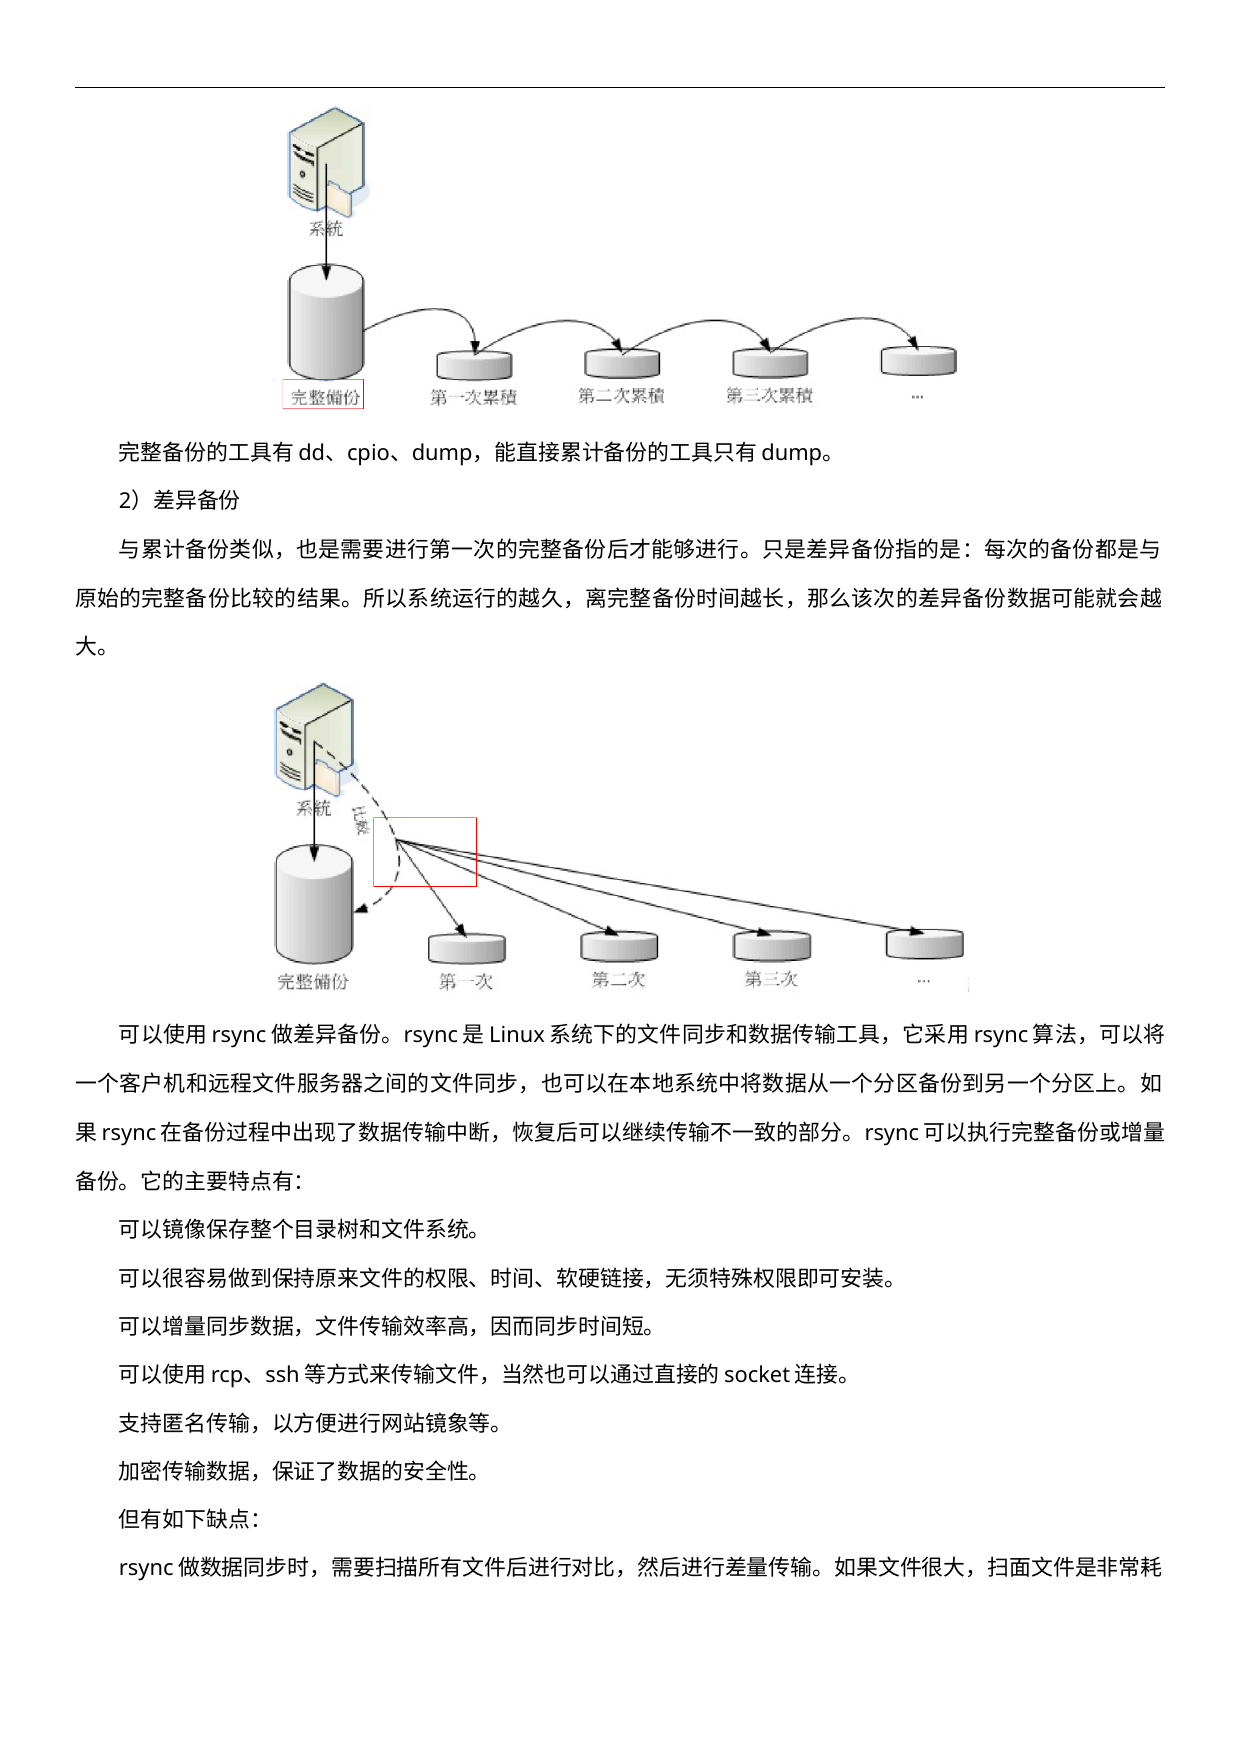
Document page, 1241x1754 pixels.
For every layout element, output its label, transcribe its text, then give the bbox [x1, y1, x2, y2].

text 可以增量同步数据，文件传输效率高，因而同步时间短。 [75, 1308, 1165, 1341]
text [75, 1550, 1165, 1583]
text 但有如下缺点： [75, 1502, 1165, 1534]
text 与累计备份类似，也是需要进行第一次的完整备份后才能够进行。只是差异备份指的是：每次的备份都是与原始的完整备份比较的结果。所以系统运行的越久，离完整备份时间越长，那么该次的差异备份数据可能就会越大。 [75, 531, 1165, 661]
picture [282, 95, 958, 413]
text 支持匿名传输，以方便进行网站镜象等。 [75, 1405, 1165, 1438]
text 完整备份的工具有dd、cpio、dump，能直接累计备份的工具只有dump。 [75, 435, 1165, 467]
text 可以很容易做到保持原来文件的权限、时间、软硬链接，无须特殊权限即可安装。 [75, 1260, 1165, 1293]
text 可以使用rsync做差异备份。rsync是Linux系统下的文件同步和数据传输工具，它采用rsync算法，可以将一个客户机和远程文件服务器之间的文件同步，也可以在本地系统中将数据从一个分区备份到另一个分区上。如果rsync在备份过程中出现了数据传输中断，恢复后可以继续传输不一致的部分。rsync可以执行完整备份或增量备份。它的主要特点有： [75, 1017, 1165, 1196]
text 可以镜像保存整个目录树和文件系统。 [75, 1212, 1165, 1244]
text 可以使用rcp、ssh等方式来传输文件，当然也可以通过直接的socket连接。 [75, 1357, 1165, 1389]
text 2）差异备份 [75, 483, 1165, 516]
picture [271, 677, 969, 997]
text 加密传输数据，保证了数据的安全性。 [75, 1453, 1165, 1486]
